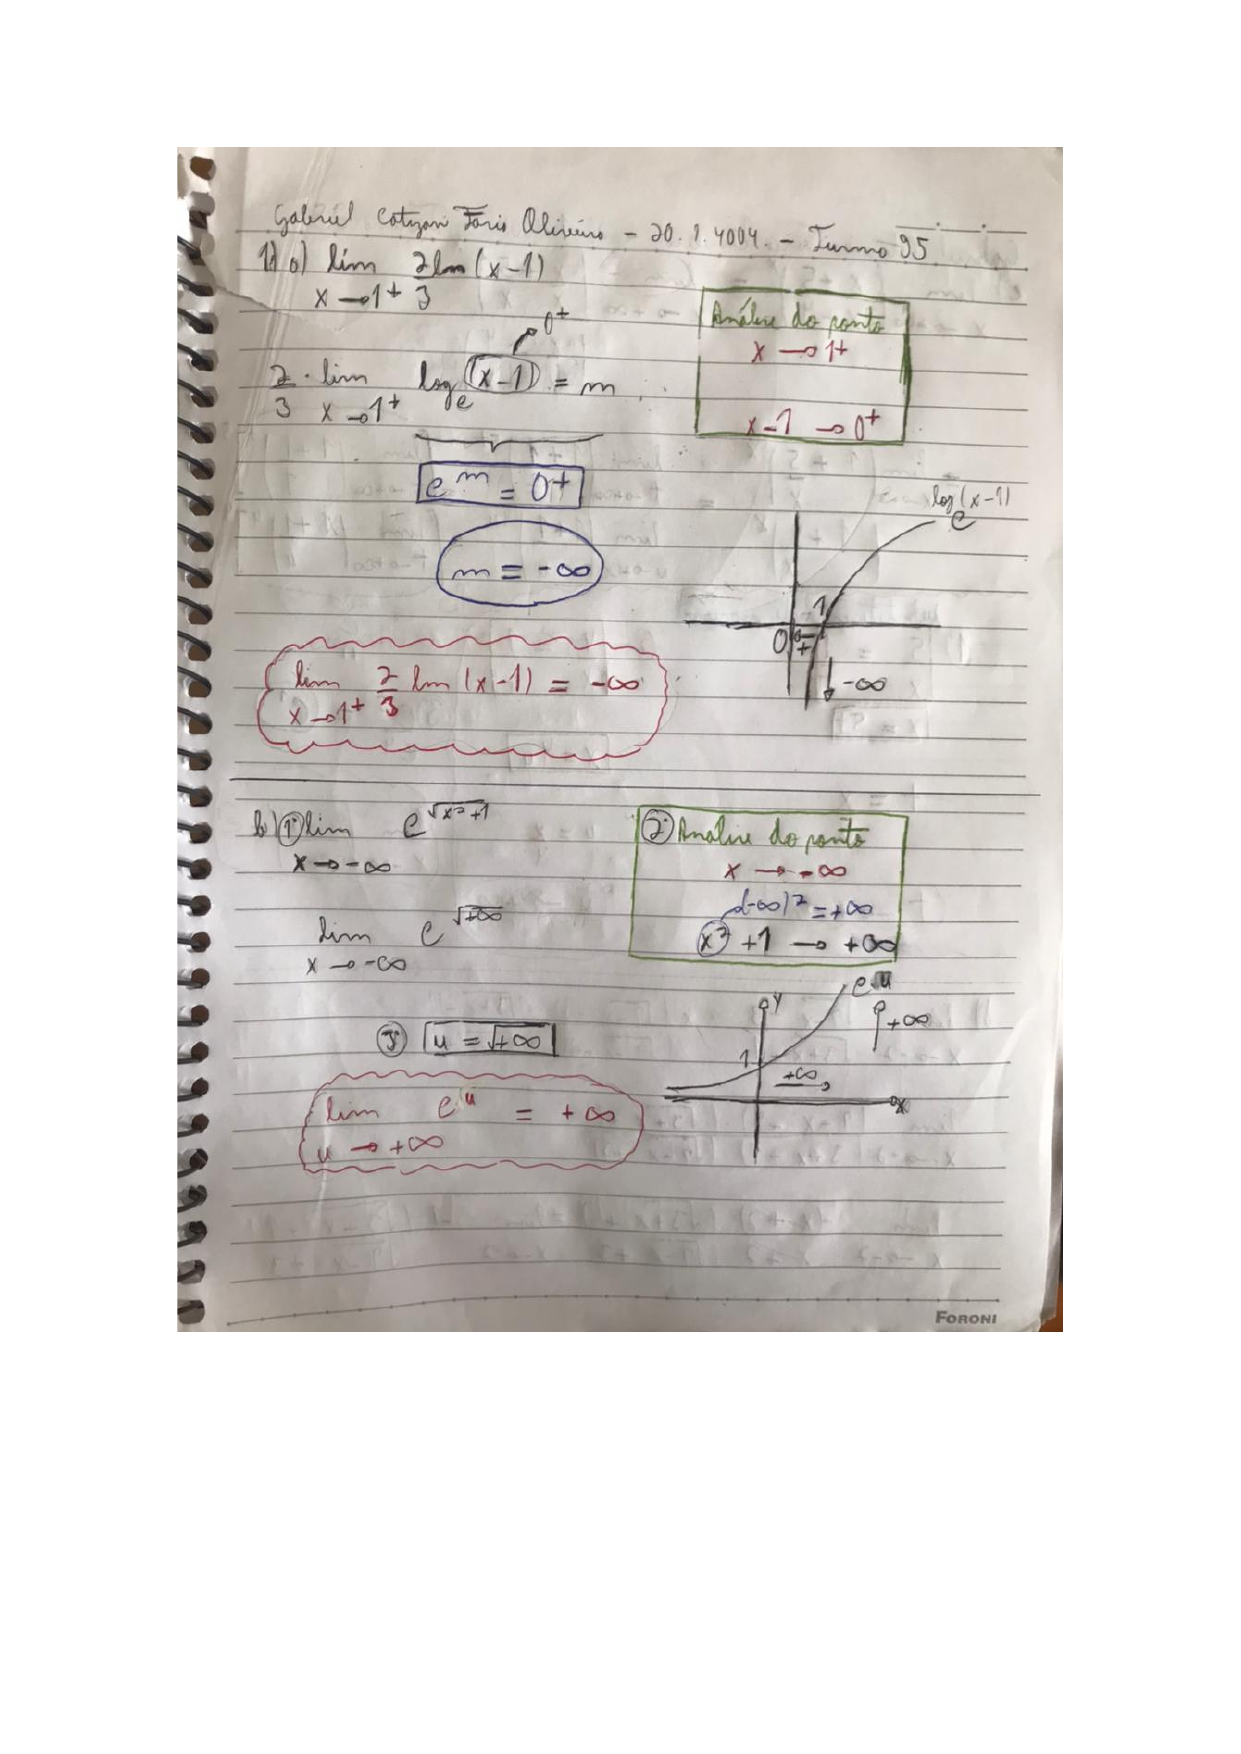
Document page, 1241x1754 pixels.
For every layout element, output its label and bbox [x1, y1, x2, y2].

picture [177, 147, 1063, 1332]
